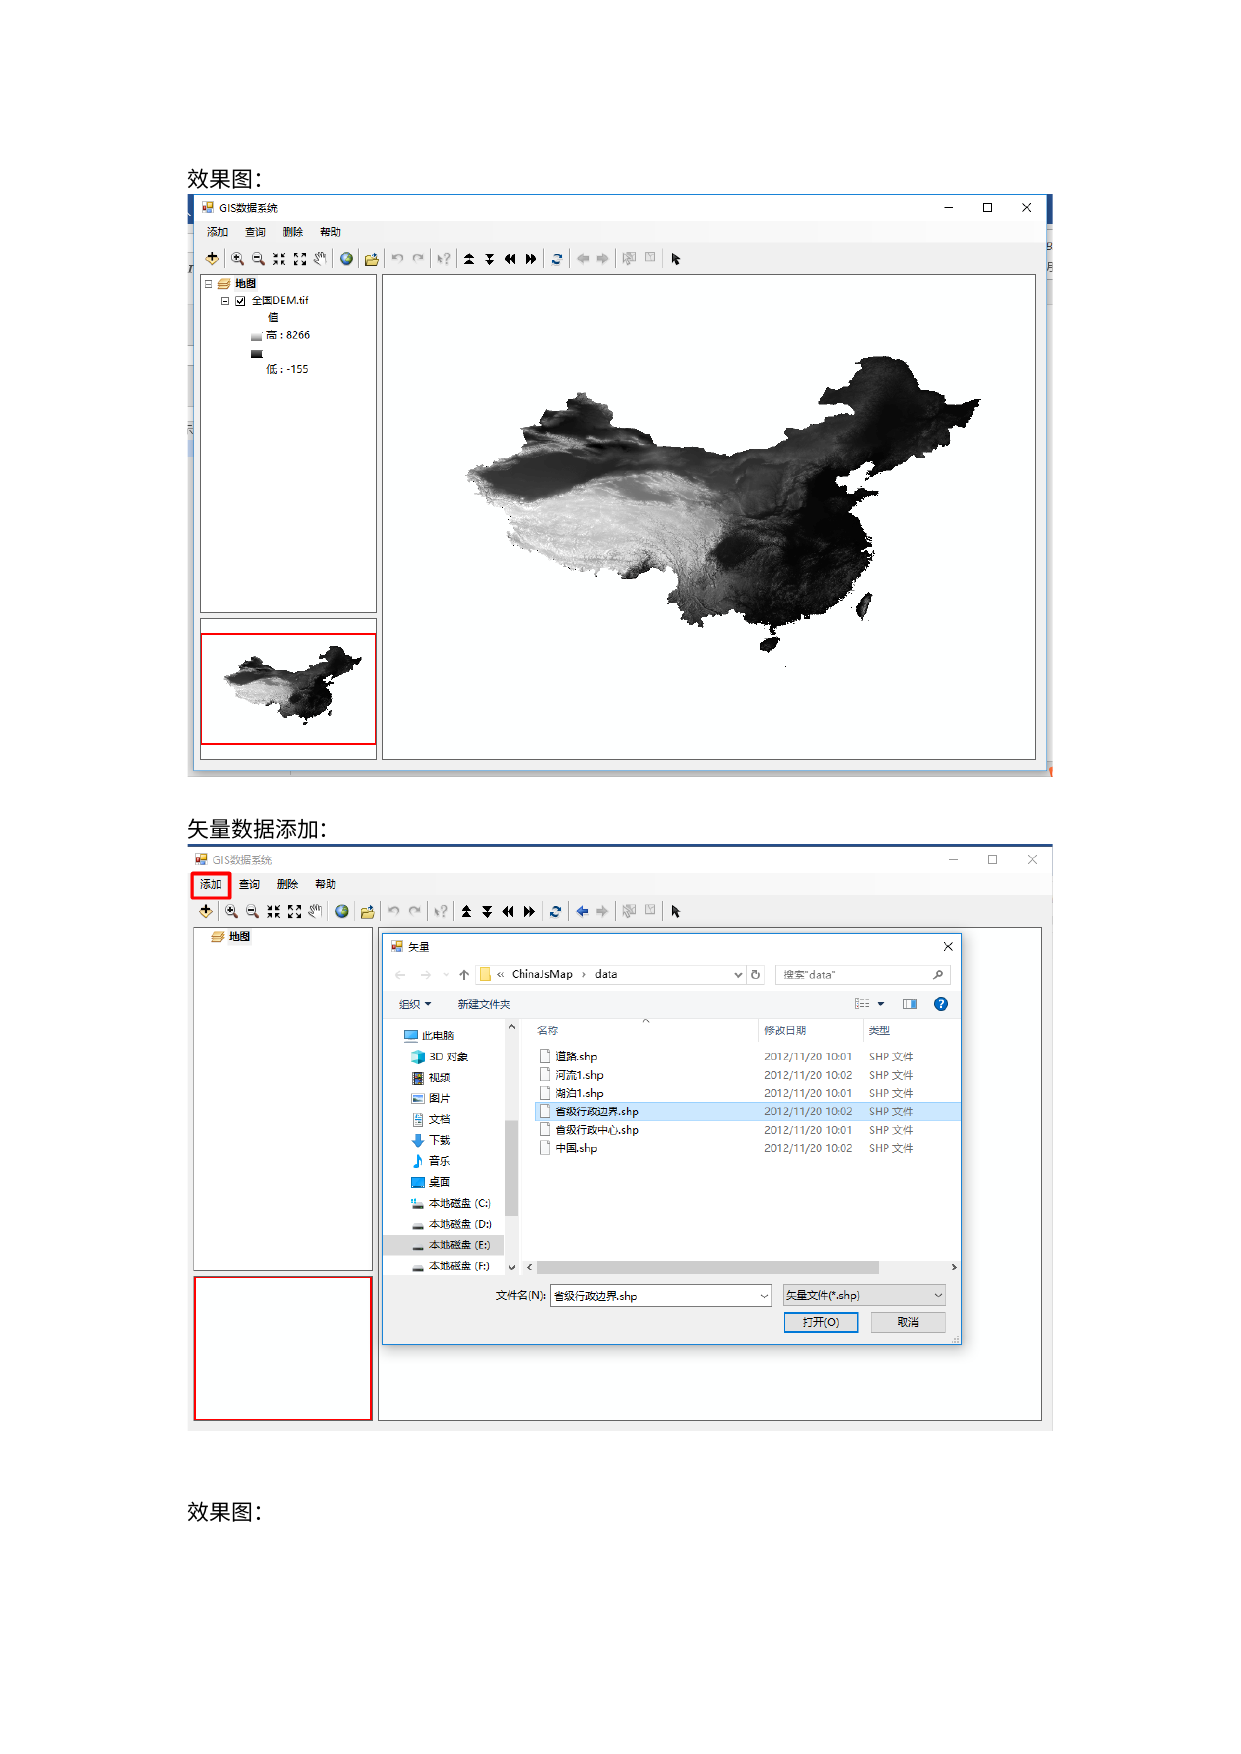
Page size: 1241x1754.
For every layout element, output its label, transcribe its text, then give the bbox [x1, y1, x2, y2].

text 效果图： [187, 162, 1053, 194]
picture [187, 194, 1053, 777]
text 效果图： [187, 1494, 1053, 1527]
picture [187, 844, 1053, 1431]
text 矢量数据添加： [187, 812, 1053, 844]
